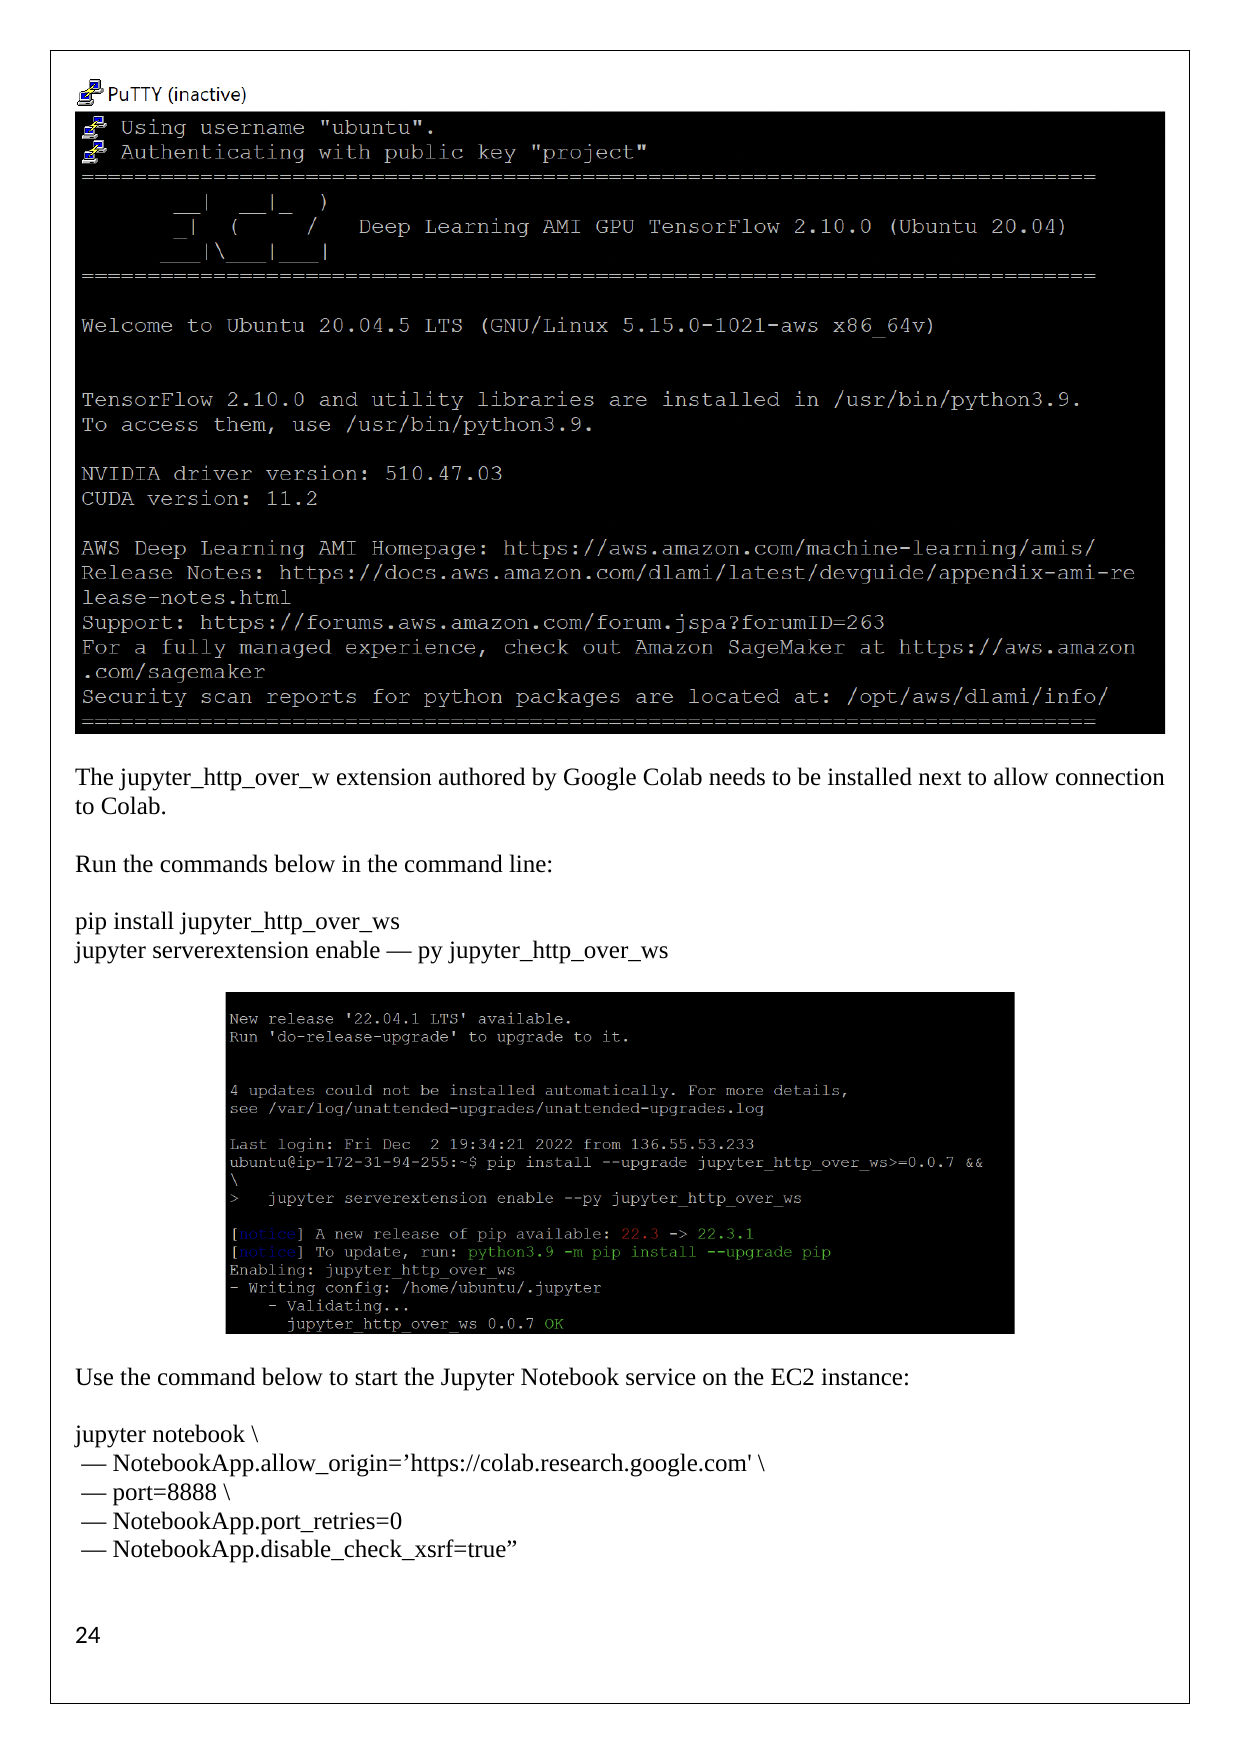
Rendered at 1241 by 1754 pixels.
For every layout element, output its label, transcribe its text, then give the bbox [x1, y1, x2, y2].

text — NotebookApp.port_retries=0 [75, 1506, 1165, 1534]
text — NotebookApp.allow_origin=’https://colab.research.google.com' \ [75, 1448, 1165, 1477]
text jupyter serverextension enable — py jupyter_http_over_ws [75, 935, 1165, 964]
text — NotebookApp.disable_check_xsrf=true” [75, 1534, 1165, 1563]
picture [75, 75, 1166, 734]
text jupyter notebook \ [75, 1419, 1165, 1448]
text The jupyter_http_over_w extension authored by Google Colab needs to be installed next to allow connection to Colab. [75, 762, 1165, 820]
picture [225, 992, 1015, 1334]
text Use the command below to start the Jupyter Notebook service on the EC2 instance: [75, 1362, 1165, 1391]
text — port=8888 \ [75, 1477, 1165, 1506]
text pip install jupyter_http_over_ws [75, 906, 1165, 935]
text Run the commands below in the command line: [75, 849, 1165, 877]
